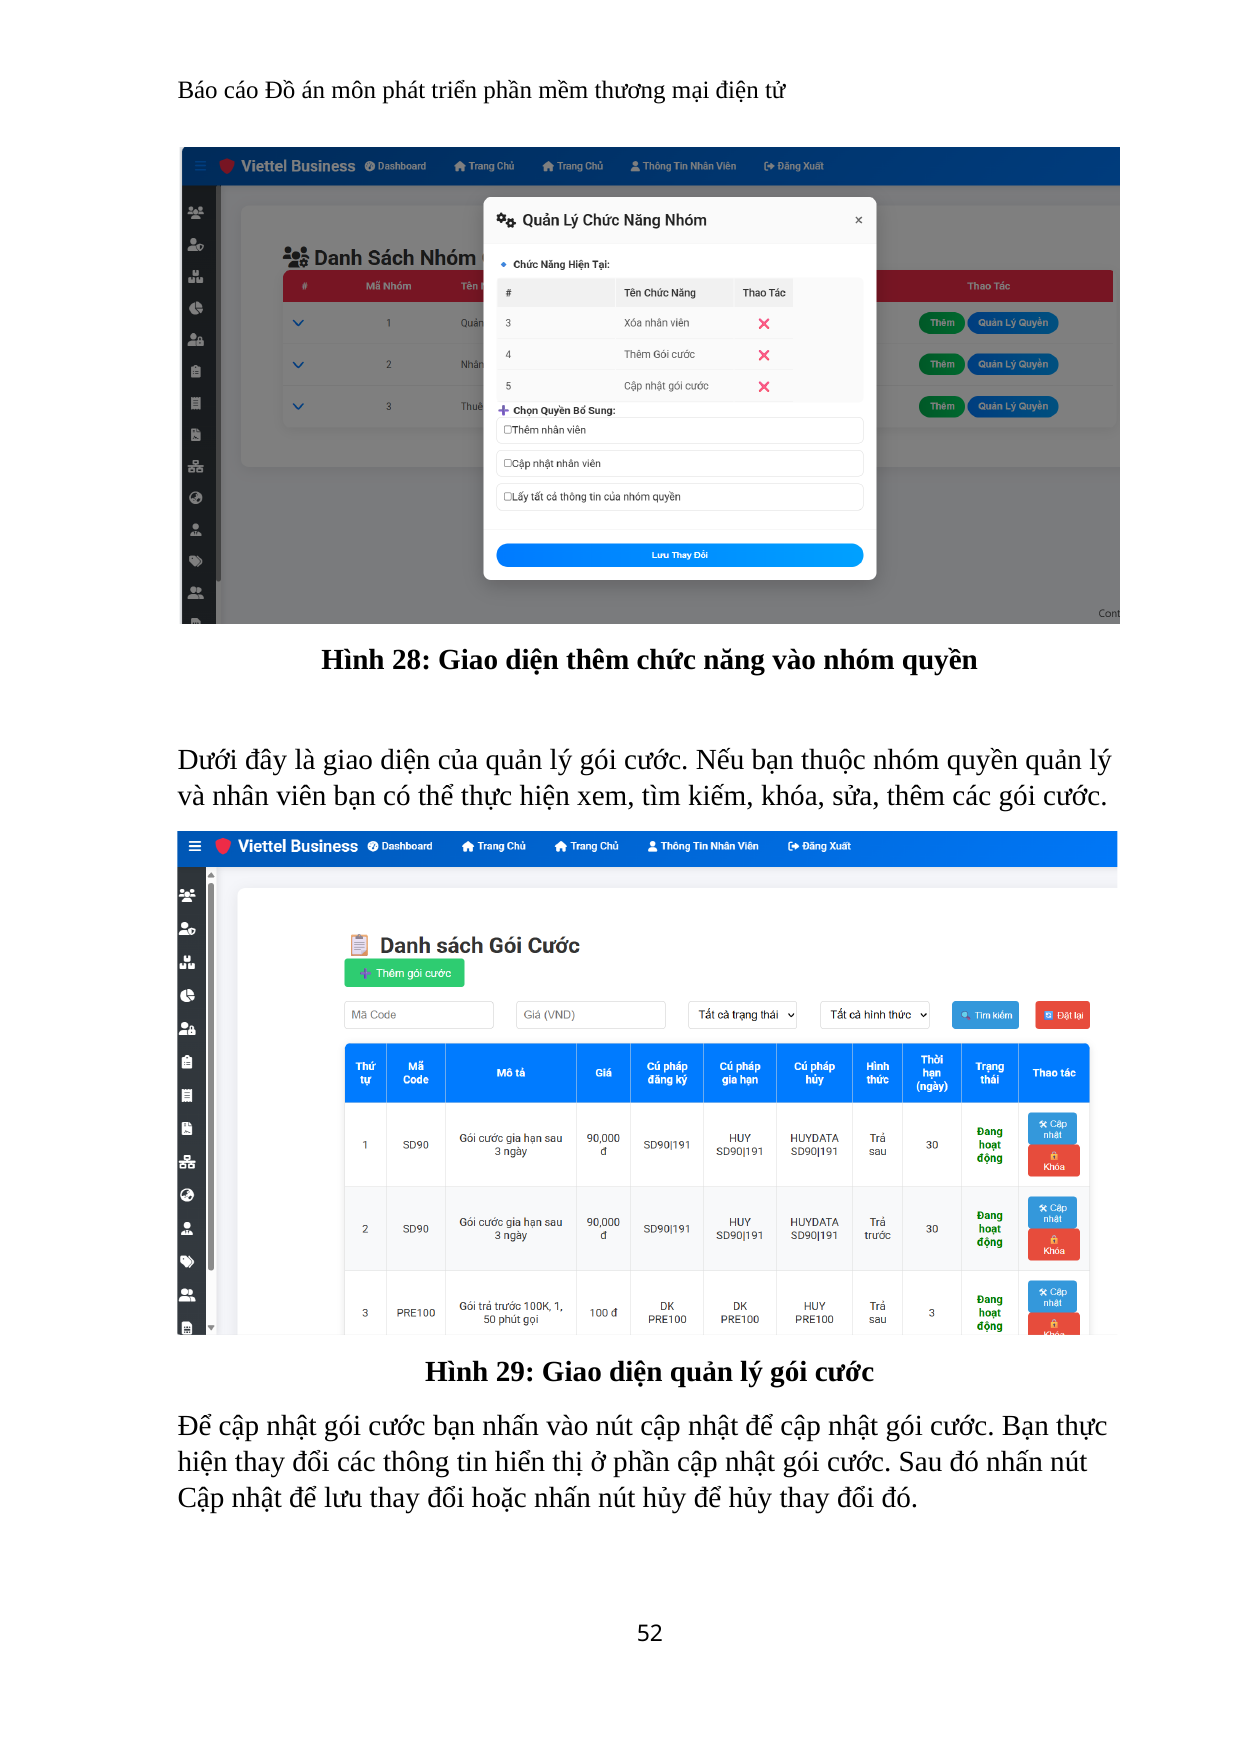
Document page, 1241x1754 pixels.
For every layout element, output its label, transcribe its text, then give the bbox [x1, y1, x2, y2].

text Hình 28: Giao diện thêm chức năng vào nhóm quyền [177, 642, 1122, 676]
text Để cập nhật gói cước bạn nhấn vào nút cập nhật để cập nhật gói cước. Bạn thực hiện thay đổi các thông tin hiển thị ở phần cập nhật gói cước. Sau đó nhấn nút Cập nhật để lưu thay đổi hoặc nhấn nút hủy để hủy thay đổi đó. [177, 1408, 1122, 1514]
picture [177, 831, 1118, 1335]
text Dưới đây là giao diện của quản lý gói cước. Nếu bạn thuộc nhóm quyền quản lý và nhân viên bạn có thể thực hiện xem, tìm kiếm, khóa, sửa, thêm các gói cước. [177, 742, 1122, 812]
text Hình 29: Giao diện quản lý gói cước [177, 1354, 1122, 1387]
picture [179, 147, 1120, 624]
